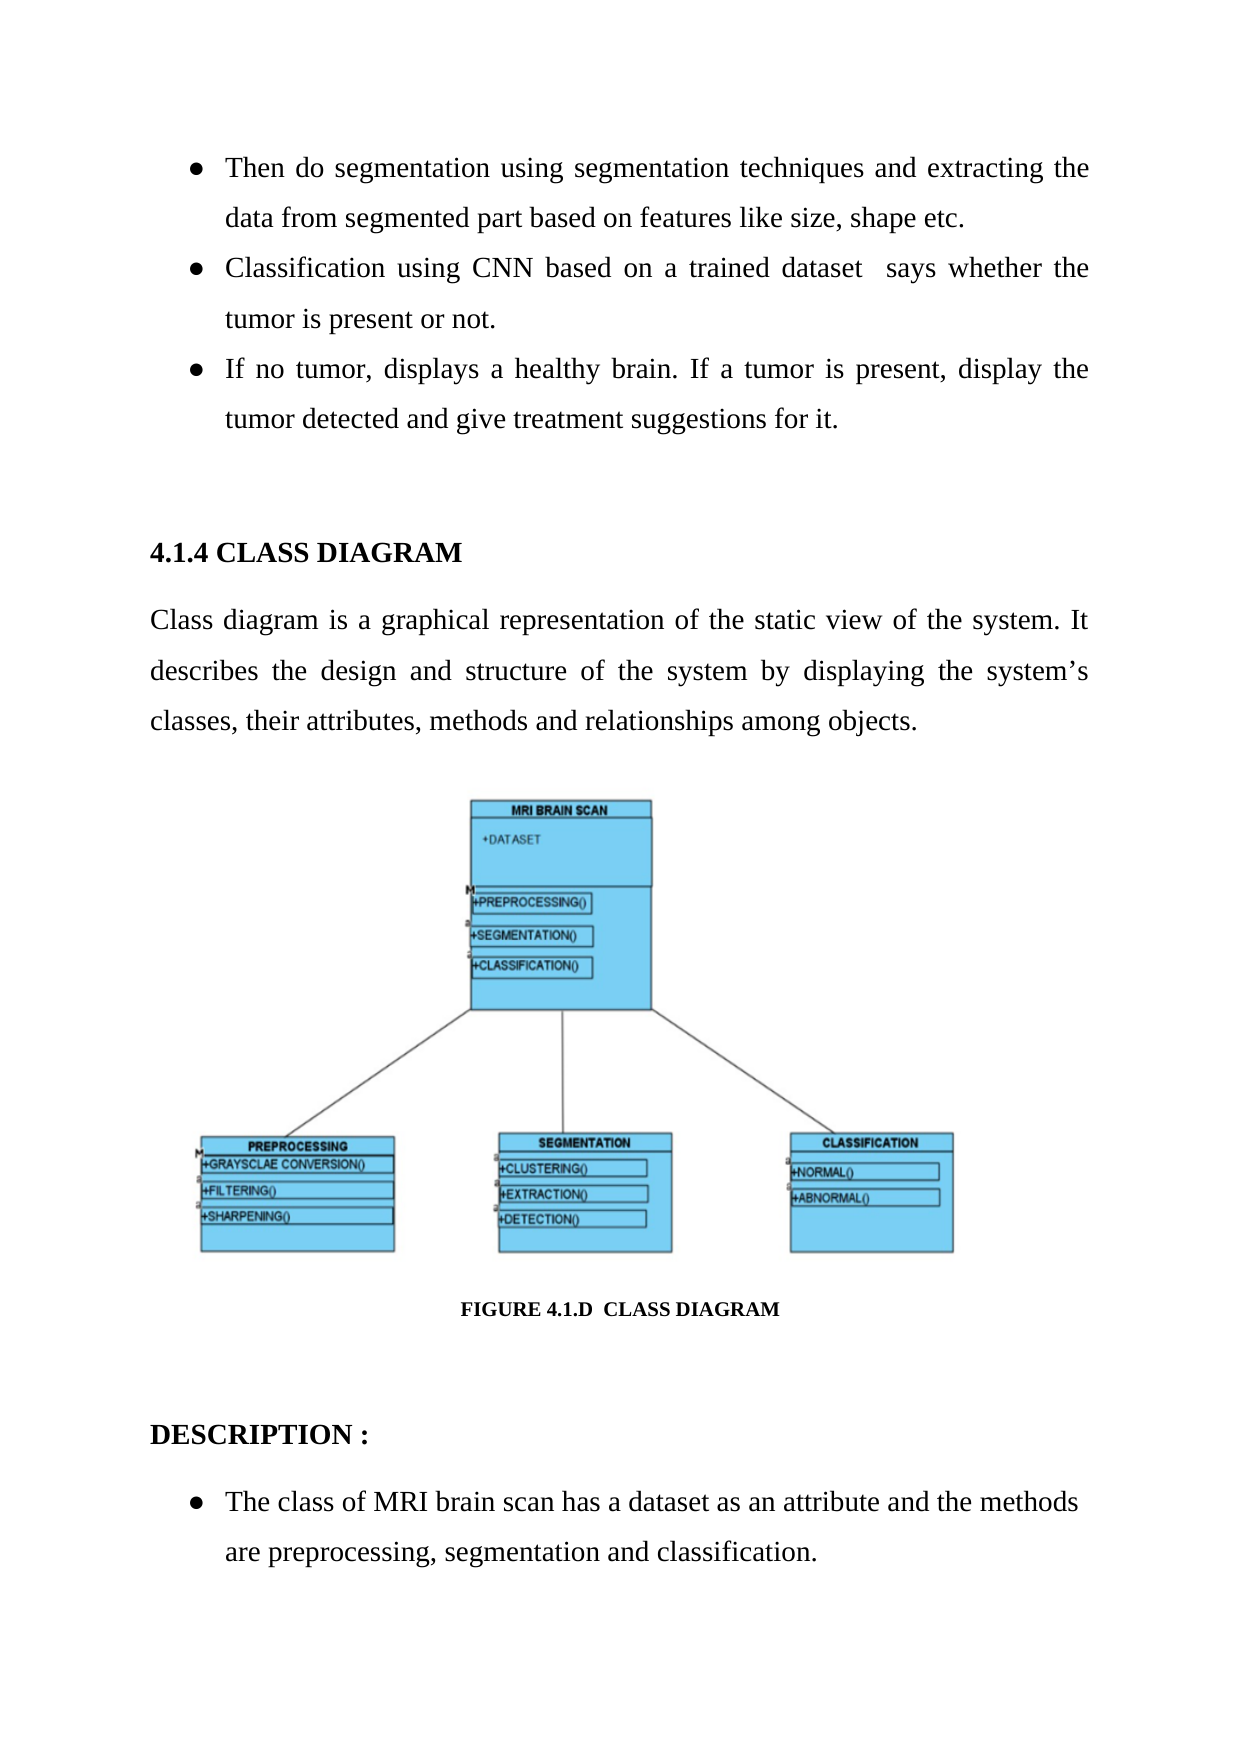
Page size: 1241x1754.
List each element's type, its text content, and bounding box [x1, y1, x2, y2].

list Then do segmentation using segmentation techniques and extracting the data from segmented part based on features like size, shape etc. [187, 150, 1090, 234]
list If no tumor, displays a healthy brain. If a tumor is present, display the tumor detected and give treatment suggestions for it. [187, 351, 1090, 435]
list Classification using CNN based on a trained dataset says whether the tumor is present or not. [187, 251, 1090, 334]
text DESCRIPTION : [150, 1417, 1090, 1451]
picture [150, 770, 996, 1267]
list The class of MRI brain scan has a dataset as an attribute and the methods are preprocessing, segmentation and classification. [187, 1484, 1090, 1568]
text 4.1.4 CLASS DIAGRAM [150, 536, 1090, 569]
text Class diagram is a graphical representation of the static view of the system. It describes the design and structure of the system by displaying the system’s classes, their attributes, methods and relationships among objects. [150, 602, 1090, 737]
text FIGURE 4.1.D CLASS DIAGRAM [150, 1297, 1090, 1321]
